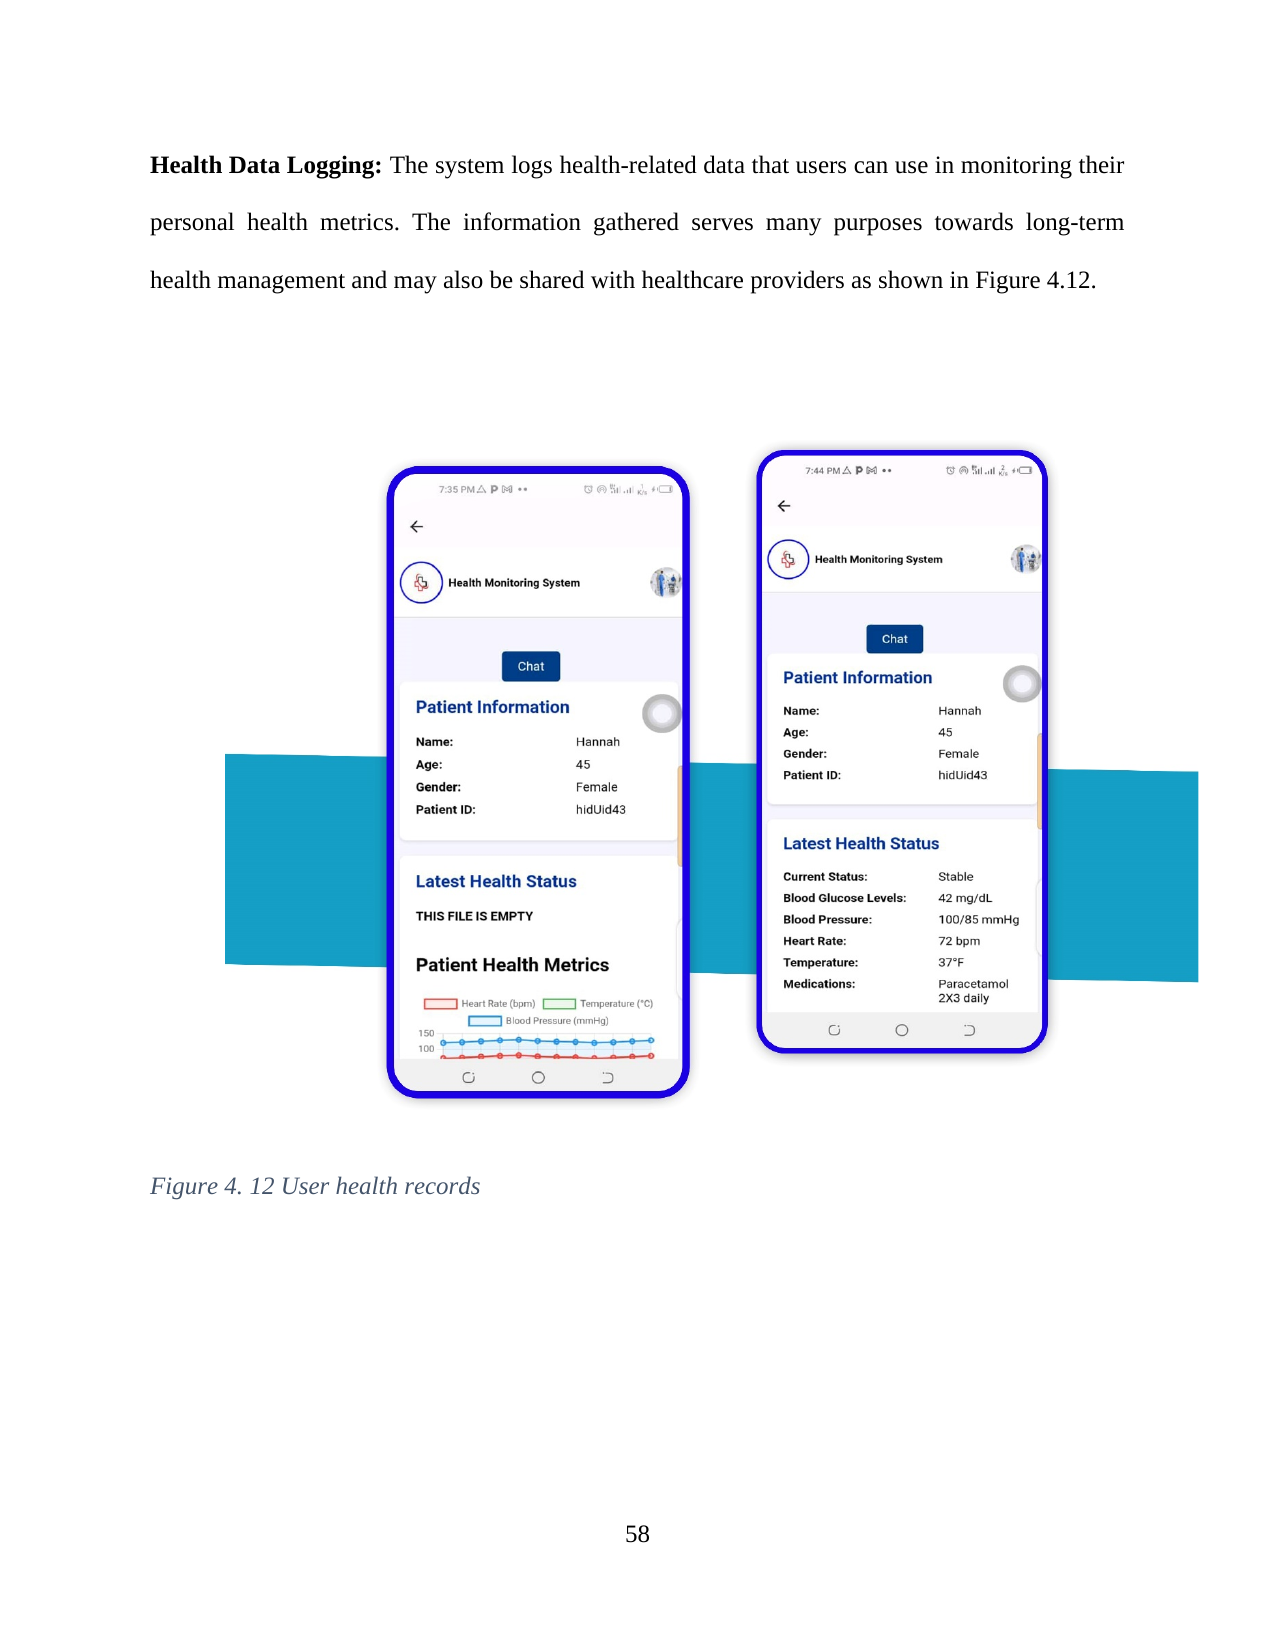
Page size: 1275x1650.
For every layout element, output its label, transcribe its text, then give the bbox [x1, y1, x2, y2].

picture [225, 425, 1199, 1114]
text Health Data Logging: The system logs health-related data that users can use in monitoring their personal health metrics. The information gathered serves many purposes towards long-term health management and may also be shared with healthcare providers as shown in Figure 4.12. [150, 150, 1125, 294]
text Figure 4. 12 User health records [150, 1171, 1125, 1200]
